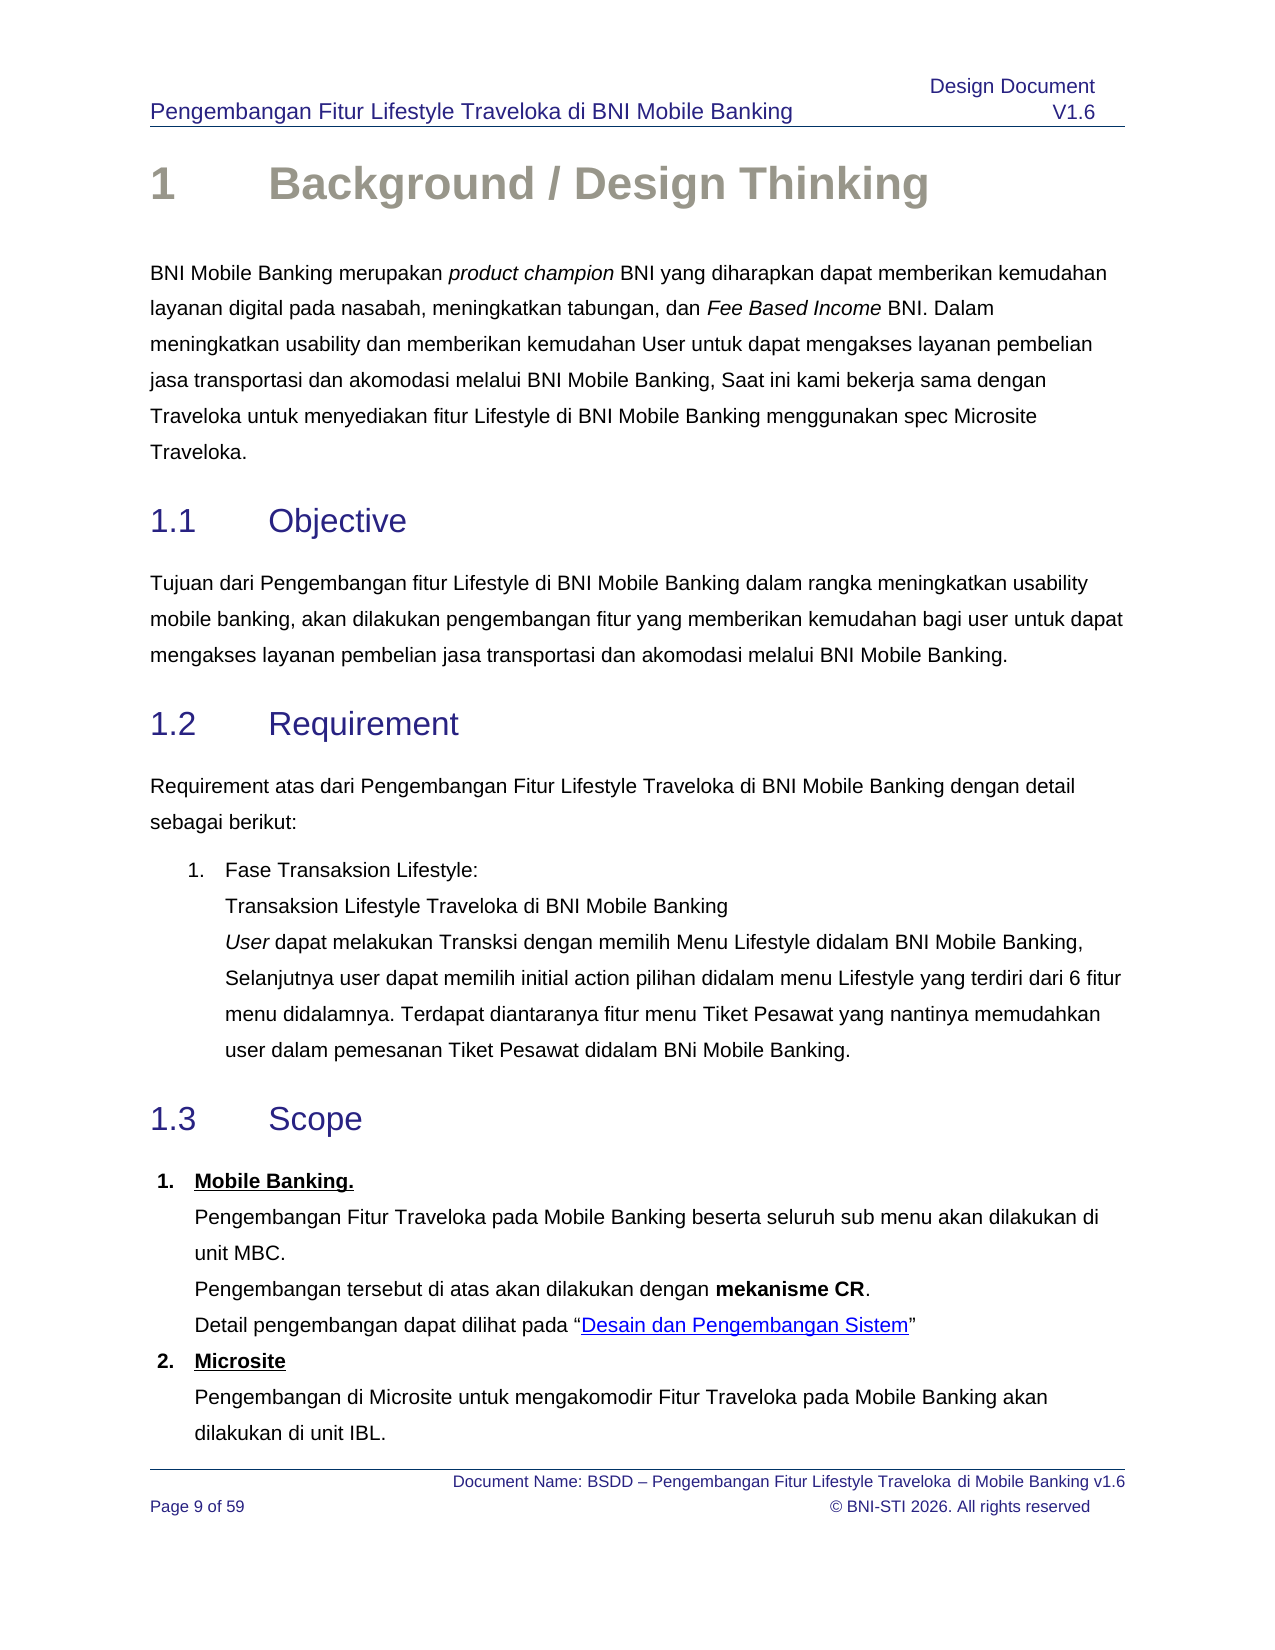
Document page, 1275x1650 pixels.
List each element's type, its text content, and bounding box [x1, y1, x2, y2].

list Microsite [157, 1349, 1125, 1373]
list Pengembangan tersebut di atas akan dilakukan dengan mekanisme CR. [194, 1277, 1125, 1301]
list Transaksion Lifestyle Traveloka di BNI Mobile Banking [225, 894, 1125, 918]
subtitle Objective [150, 501, 1125, 539]
subtitle Background / Design Thinking [150, 156, 1125, 209]
subtitle Requirement [150, 704, 1125, 742]
list Pengembangan Fitur Traveloka pada Mobile Banking beserta seluruh sub menu akan dilakukan di unit MBC. [194, 1205, 1125, 1265]
list User dapat melakukan Transksi dengan memilih Menu Lifestyle didalam BNI Mobile Banking, Selanjutnya user dapat memilih initial action pilihan didalam menu Lifestyle yang terdiri dari 6 fitur menu didalamnya. Terdapat diantaranya fitur menu Tiket Pesawat yang nantinya memudahkan user dalam pemesanan Tiket Pesawat didalam BNi Mobile Banking. [225, 930, 1125, 1062]
subtitle Scope [150, 1099, 1125, 1137]
text Tujuan dari Pengembangan fitur Lifestyle di BNI Mobile Banking dalam rangka meningkatkan usability mobile banking, akan dilakukan pengembangan fitur yang memberikan kemudahan bagi user untuk dapat mengakses layanan pembelian jasa transportasi dan akomodasi melalui BNI Mobile Banking. [150, 571, 1125, 667]
list Pengembangan di Microsite untuk mengakomodir Fitur Traveloka pada Mobile Banking akan dilakukan di unit IBL. [194, 1385, 1125, 1444]
list Mobile Banking. [157, 1169, 1125, 1193]
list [194, 1313, 1125, 1337]
text BNI Mobile Banking merupakan product champion BNI yang diharapkan dapat memberikan kemudahan layanan digital pada nasabah, meningkatkan tabungan, dan Fee Based Income BNI. Dalam meningkatkan usability dan memberikan kemudahan User untuk dapat mengakses layanan pembelian jasa transportasi dan akomodasi melalui BNI Mobile Banking, Saat ini kami bekerja sama dengan Traveloka untuk menyediakan fitur Lifestyle di BNI Mobile Banking menggunakan spec Microsite Traveloka. [150, 260, 1125, 464]
text Requirement atas dari Pengembangan Fitur Lifestyle Traveloka di BNI Mobile Banking dengan detail sebagai berikut: [150, 774, 1125, 834]
list Fase Transaksion Lifestyle: [187, 858, 1125, 882]
